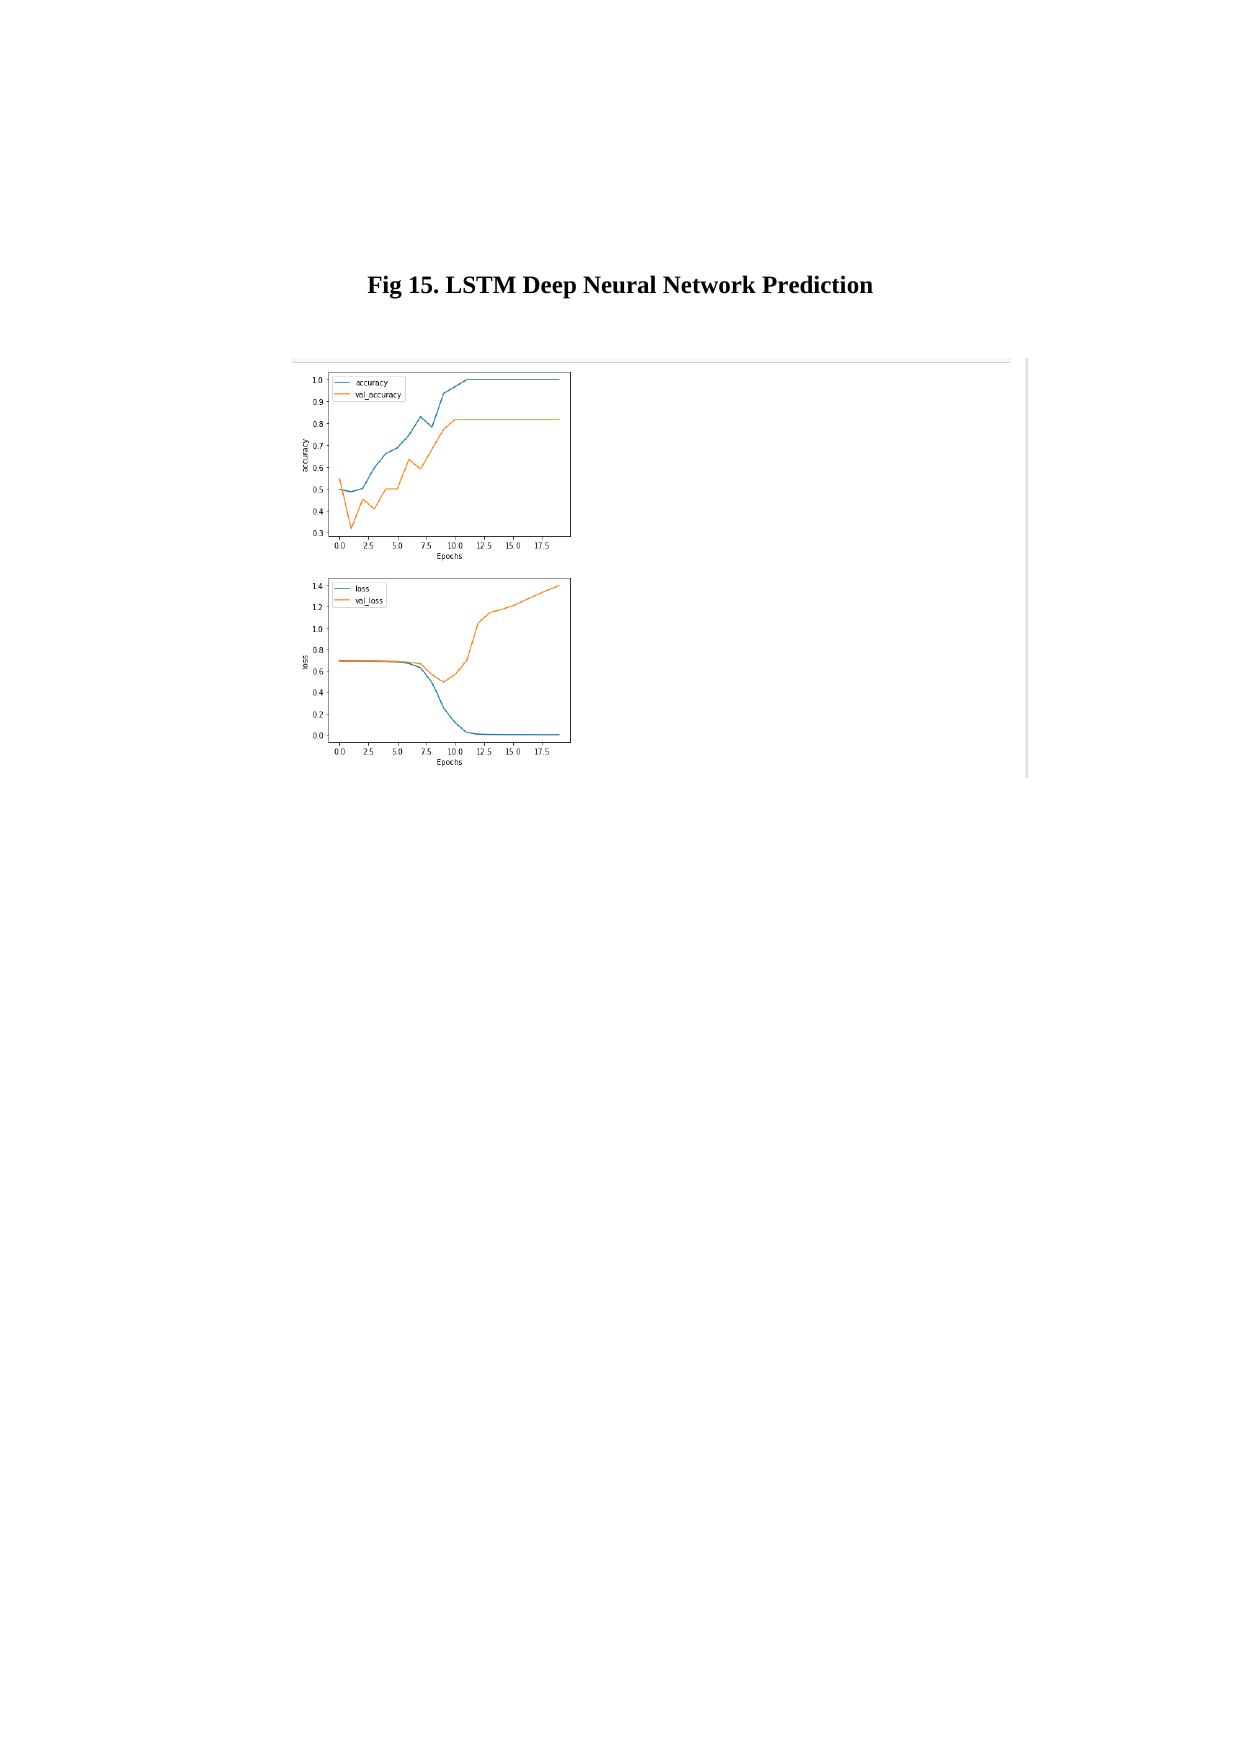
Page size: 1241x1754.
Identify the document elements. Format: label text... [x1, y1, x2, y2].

picture [211, 358, 1029, 778]
text Fig 15. LSTM Deep Neural Network Prediction [150, 270, 1090, 298]
